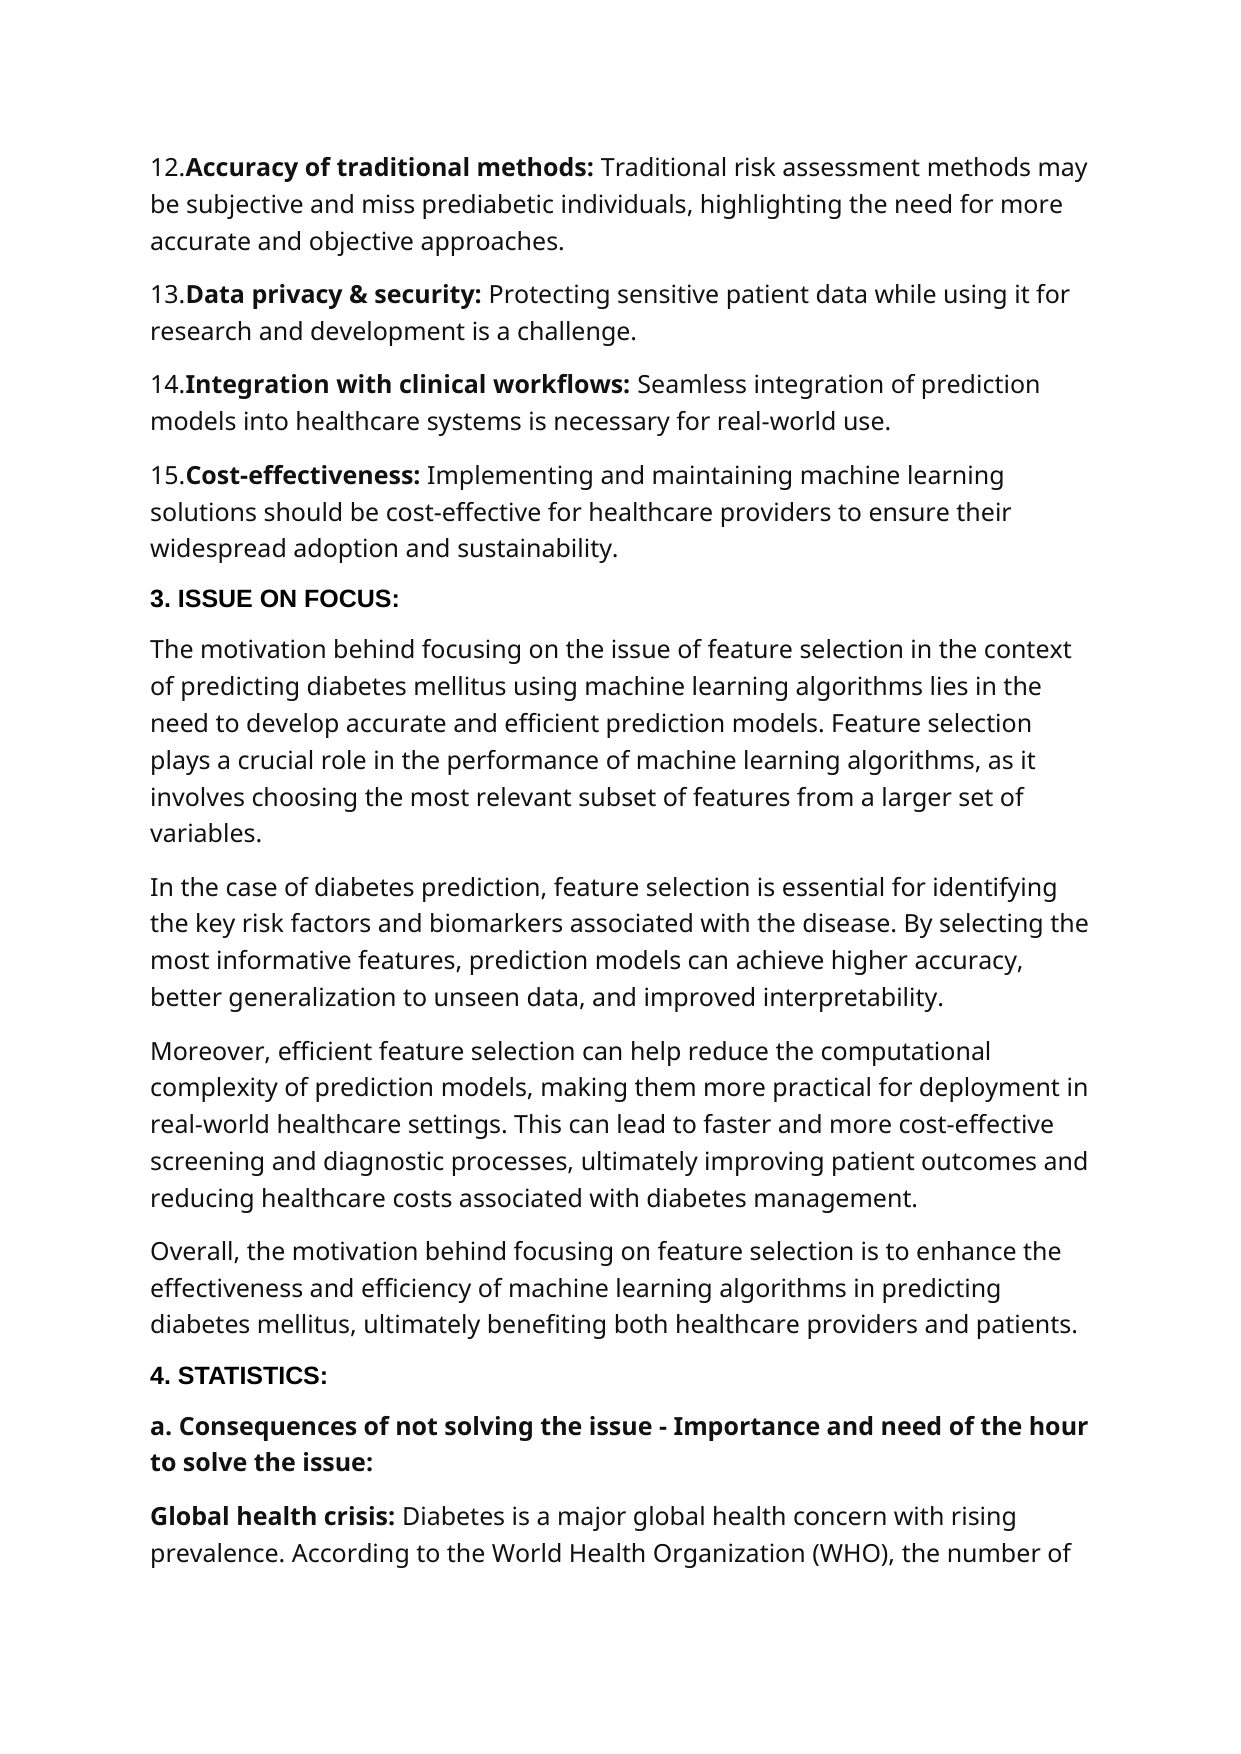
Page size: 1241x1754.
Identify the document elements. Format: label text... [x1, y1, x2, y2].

text 12.Accuracy of traditional methods: Traditional risk assessment methods may be subjective and miss prediabetic individuals, highlighting the need for more accurate and objective approaches. [150, 150, 1090, 258]
text Overall, the motivation behind focusing on feature selection is to enhance the effectiveness and efficiency of machine learning algorithms in predicting diabetes mellitus, ultimately benefiting both healthcare providers and patients. [150, 1234, 1090, 1341]
text Moreover, efficient feature selection can help reduce the computational complexity of prediction models, making them more practical for deployment in real-world healthcare settings. This can lead to faster and more cost-effective screening and diagnostic processes, ultimately improving patient outcomes and reducing healthcare costs associated with diabetes management. [150, 1033, 1090, 1214]
text 15.Cost-effectiveness: Implementing and maintaining machine learning solutions should be cost-effective for healthcare providers to ensure their widespread adoption and sustainability. [150, 457, 1090, 565]
text a. Consequences of not solving the issue - Importance and need of the hour to solve the issue: [150, 1408, 1090, 1479]
text 4. STATISTICS: [150, 1361, 1090, 1389]
text In the case of diabetes prediction, feature selection is essential for identifying the key risk factors and biomarkers associated with the disease. By selecting the most informative features, prediction models can achieve higher accuracy, better generalization to unseen data, and improved interpretability. [150, 869, 1090, 1014]
text The motivation behind focusing on the issue of feature selection in the context of predicting diabetes mellitus using machine learning algorithms lies in the need to develop accurate and efficient prediction models. Feature selection plays a crucial role in the performance of machine learning algorithms, as it involves choosing the most relevant subset of features from a larger set of variables. [150, 632, 1090, 850]
text 3. ISSUE ON FOCUS: [150, 584, 1090, 613]
text 13.Data privacy & security: Protecting sensitive patient data while using it for research and development is a challenge. [150, 277, 1090, 348]
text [150, 1498, 1090, 1569]
text 14.Integration with clinical workflows: Seamless integration of prediction models into healthcare systems is necessary for real-world use. [150, 367, 1090, 438]
